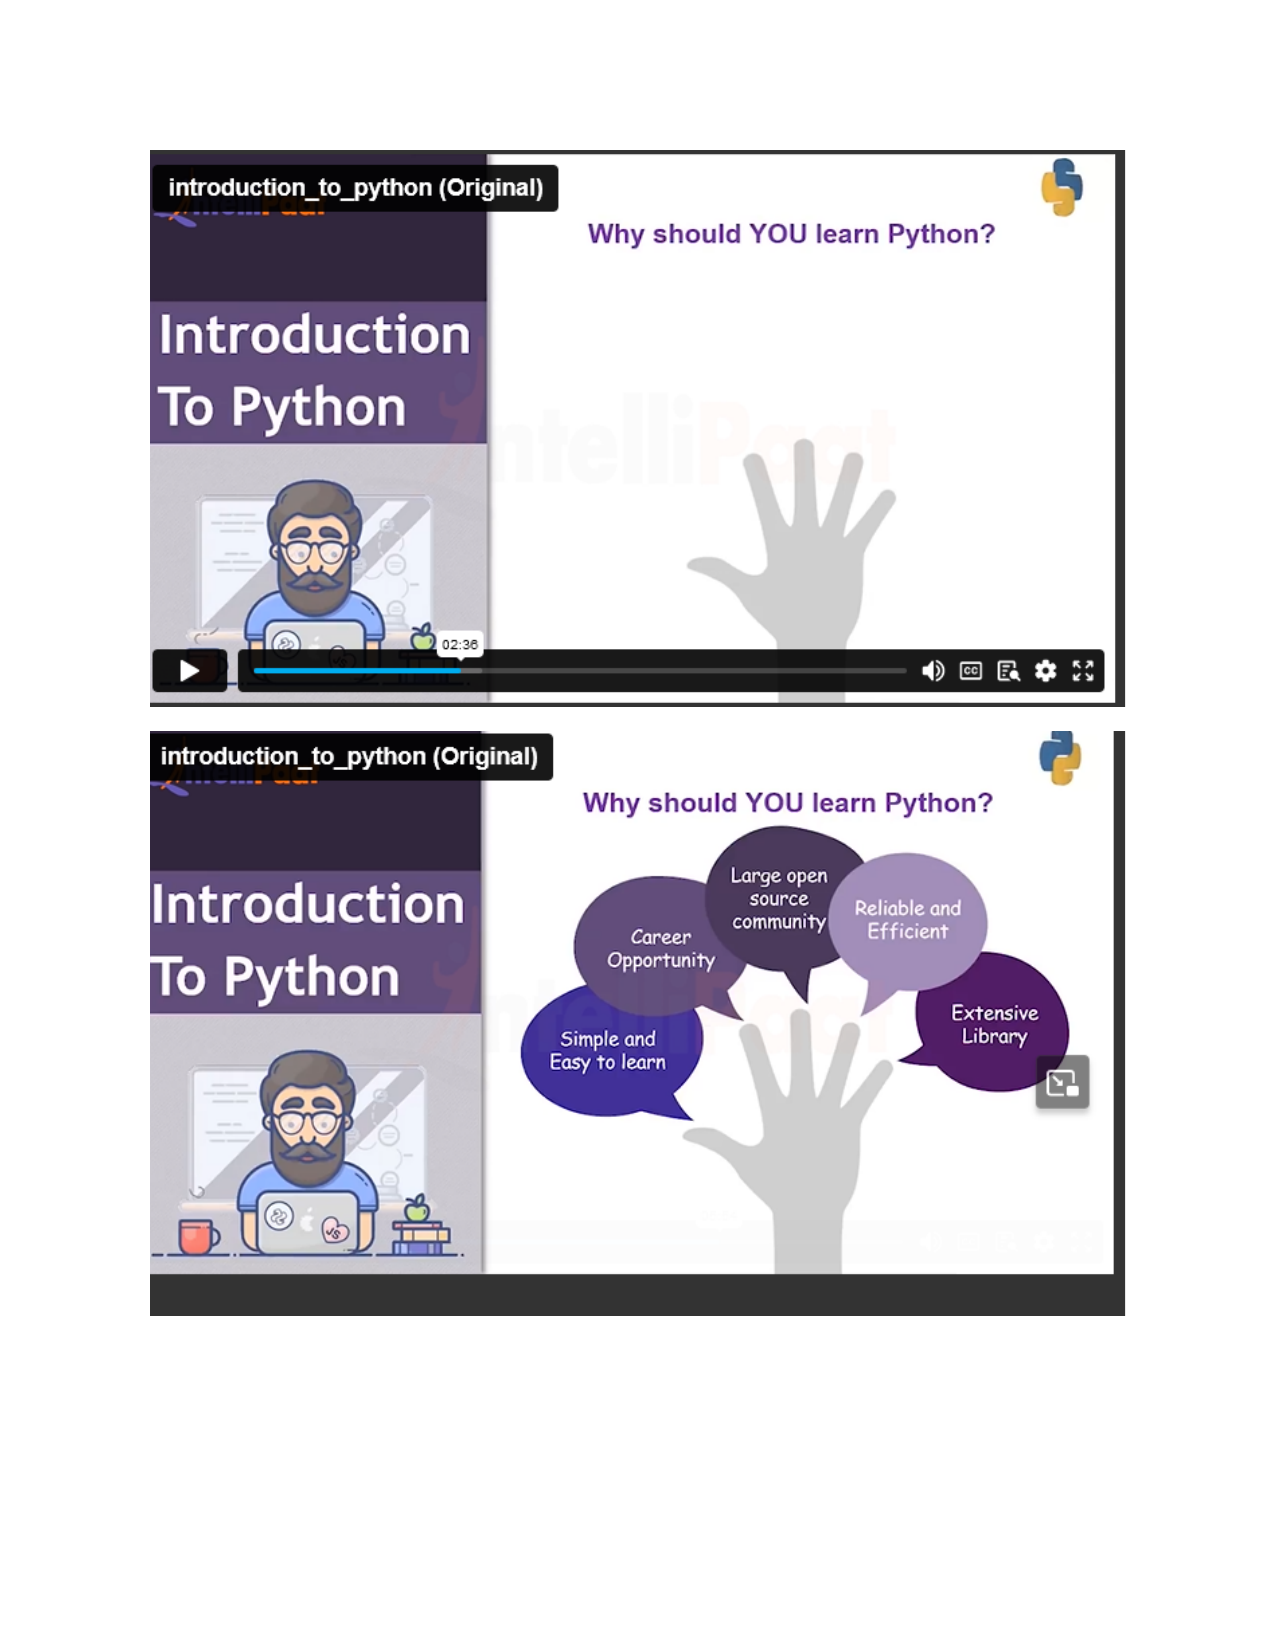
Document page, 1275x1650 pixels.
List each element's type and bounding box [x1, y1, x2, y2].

picture [150, 731, 1125, 1316]
picture [150, 150, 1125, 707]
